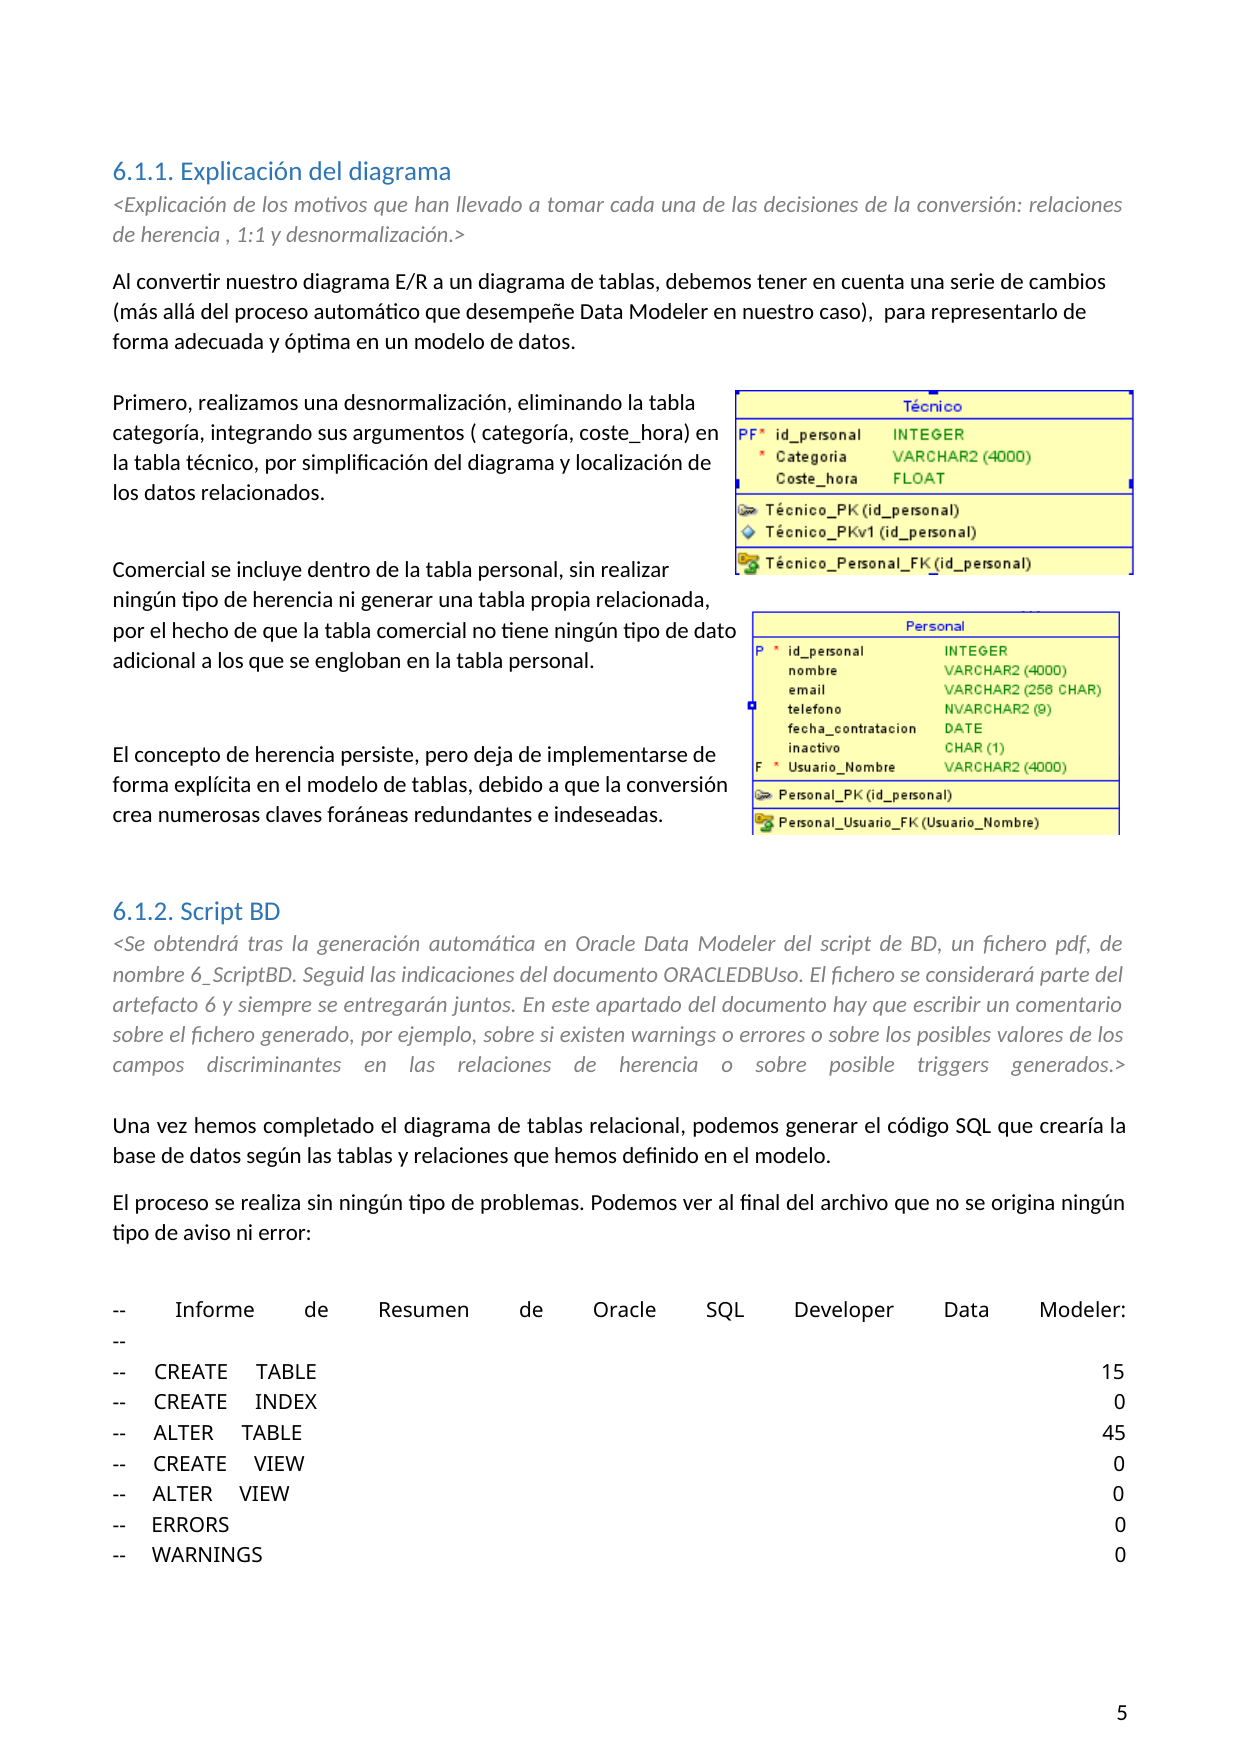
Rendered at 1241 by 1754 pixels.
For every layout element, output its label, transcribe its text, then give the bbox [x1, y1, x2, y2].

picture [735, 390, 1134, 575]
subtitle 6.1.1. Explicación del diagrama [112, 154, 1128, 187]
subtitle 6.1.2. Script BD [112, 894, 1128, 927]
text <Se obtendrá tras la generación automática en Oracle Data Modeler del script de BD, un fichero pdf, de nombre 6_ScriptBD. Seguid las indicaciones del documento ORACLEDBUso. El fichero se considerará parte del artefacto 6 y siempre se entregarán juntos. En este apartado del documento hay que escribir un comentario sobre el fichero generado, por ejemplo, sobre si existen warnings o errores o sobre los posibles valores de los campos discriminantes en las relaciones de herencia o sobre posible triggers generados.> Una vez hemos completado el diagrama de tablas relacional, podemos generar el código SQL que crearía la base de datos según las tablas y relaciones que hemos definido en el modelo. [112, 929, 1128, 1169]
text -- Informe de Resumen de Oracle SQL Developer Data Modeler: -- -- CREATE TABLE 15 -- CREATE INDEX 0 -- ALTER TABLE 45 -- CREATE VIEW 0 -- ALTER VIEW 0 -- ERRORS 0 -- WARNINGS 0 [112, 1265, 1128, 1599]
text El proceso se realiza sin ningún tipo de problemas. Podemos ver al final del archivo que no se origina ningún tipo de aviso ni error: [112, 1188, 1128, 1246]
text <Explicación de los motivos que han llevado a tomar cada una de las decisiones de la conversión: relaciones de herencia , 1:1 y desnormalización.> [112, 190, 1128, 248]
text El concepto de herencia persiste, pero deja de implementarse de forma explícita en el modelo de tablas, debido a que la conversión crea numerosas claves foráneas redundantes e indeseadas. [112, 740, 747, 828]
picture [747, 611, 1120, 835]
text Comercial se incluye dentro de la tabla personal, sin realizar ningún tipo de herencia ni generar una tabla propia relacionada, por el hecho de que la tabla comercial no tiene ningún tipo de dato adicional a los que se engloban en la tabla personal. [112, 525, 1128, 674]
text Al convertir nuestro diagrama E/R a un diagrama de tablas, debemos tener en cuenta una serie de cambios (más allá del proceso automático que desempeñe Data Modeler en nuestro caso), para representarlo de forma adecuada y óptima en un modelo de datos. Primero, realizamos una desnormalización, eliminando la tabla categoría, integrando sus argumentos ( categoría, coste_hora) en la tabla técnico, por simplificación del diagrama y localización de los datos relacionados. [112, 267, 1128, 506]
